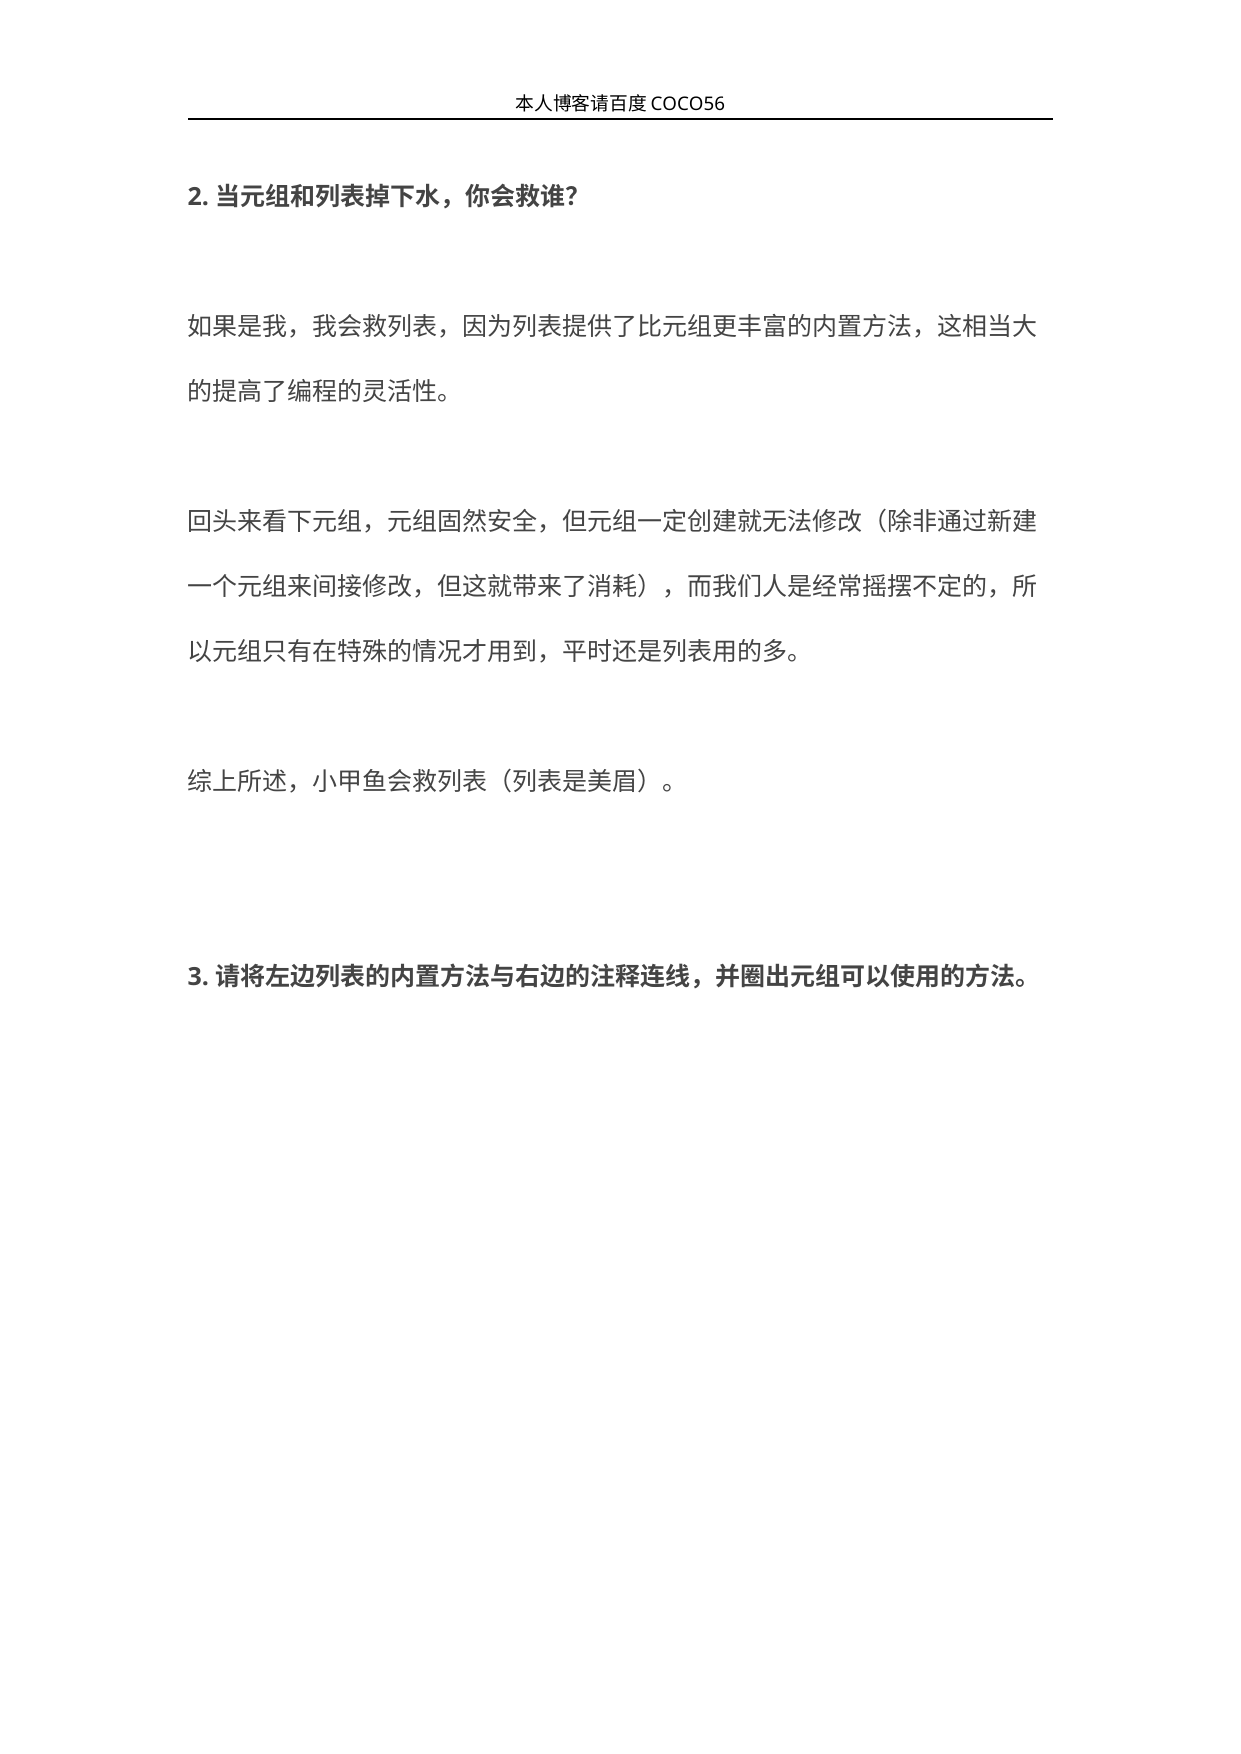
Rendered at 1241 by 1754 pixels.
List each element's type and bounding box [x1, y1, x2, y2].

text [187, 162, 1053, 1072]
